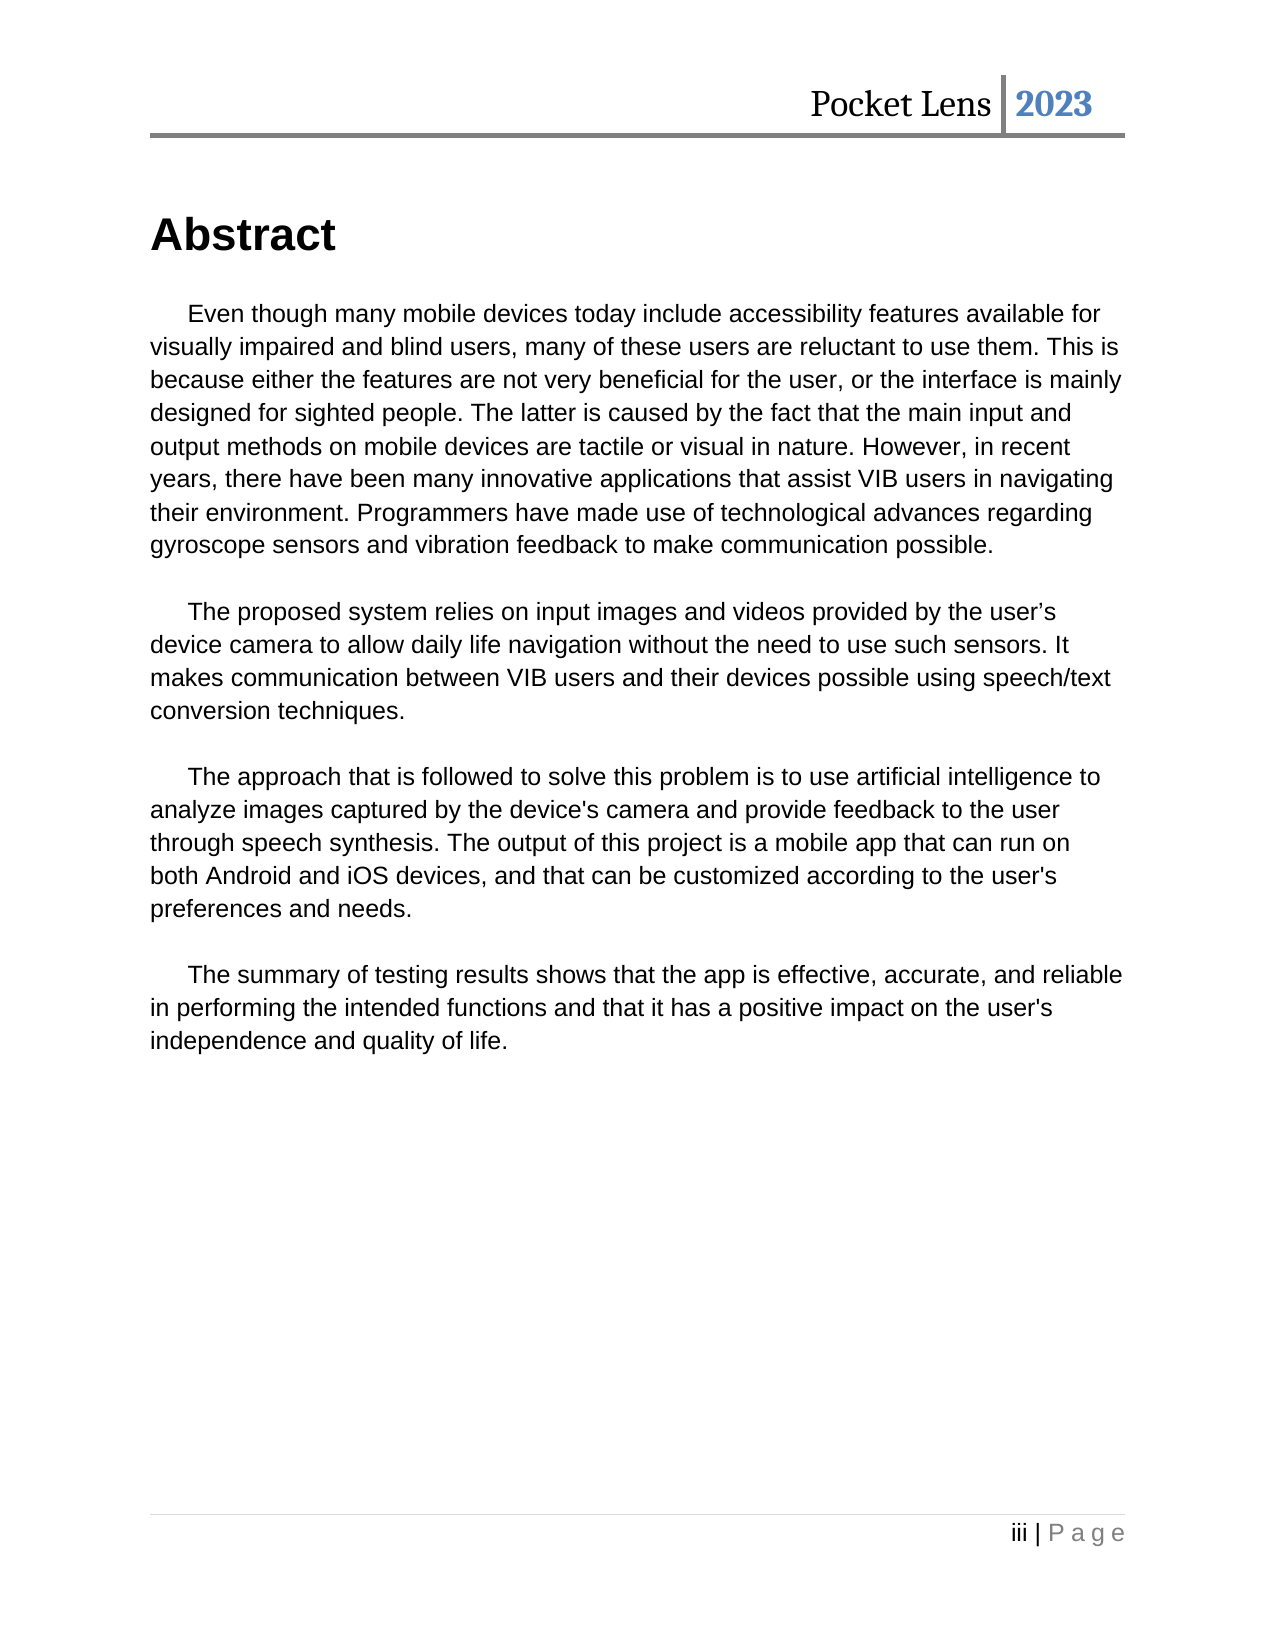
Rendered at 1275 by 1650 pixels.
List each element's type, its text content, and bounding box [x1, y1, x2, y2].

text The approach that is followed to solve this problem is to use artificial intelligence to analyze images captured by the device's camera and provide feedback to the user through speech synthesis. The output of this project is a mobile app that can run on both Android and iOS devices, and that can be customized according to the user's preferences and needs. [150, 762, 1125, 922]
text The proposed system relies on input images and videos provided by the user’s device camera to allow daily life navigation without the need to use such sensors. It makes communication between VIB users and their devices possible using speech/text conversion techniques. [150, 597, 1125, 724]
text The summary of testing results shows that the app is effective, accurate, and reliable in performing the intended functions and that it has a positive impact on the user's independence and quality of life. [150, 960, 1125, 1054]
text Even though many mobile devices today include accessibility features available for visually impaired and blind users, many of these users are reluctant to use them. This is because either the features are not very beneficial for the user, or the interface is mainly designed for sighted people. The latter is caused by the fact that the main input and output methods on mobile devices are tactile or visual in nature. However, in recent years, there have been many innovative applications that assist VIB users in navigating their environment. Programmers have made use of technological advances regarding gyroscope sensors and vibration feedback to make communication possible. [150, 299, 1125, 559]
subtitle Abstract [150, 208, 1125, 261]
